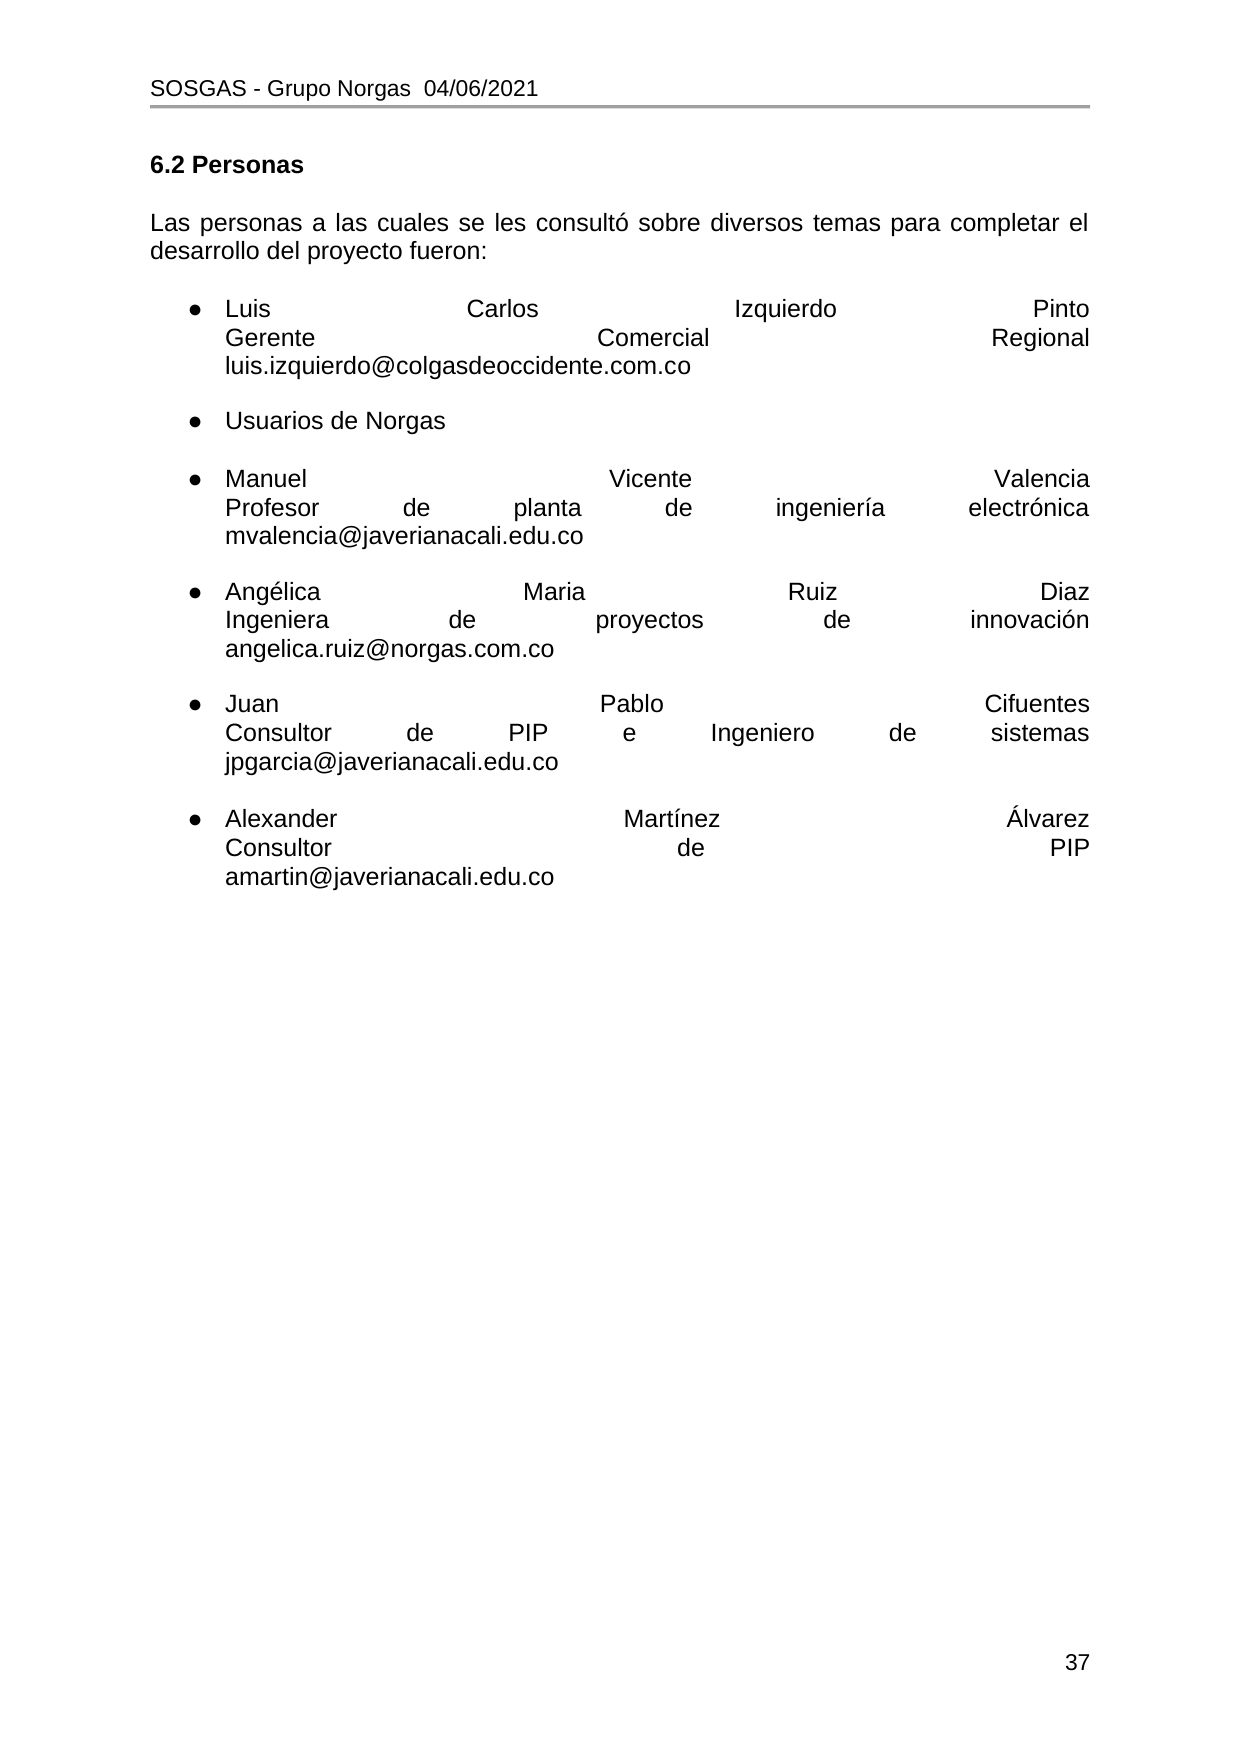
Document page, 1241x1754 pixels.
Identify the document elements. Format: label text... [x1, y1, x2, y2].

text Las personas a las cuales se les consultó sobre diversos temas para completar el desarrollo del proyecto fueron: [150, 207, 1090, 265]
list Angélica Maria Ruiz Diaz Ingeniera de proyectos de innovación angelica.ruiz@norgas.com.co [187, 576, 1090, 689]
list Juan Pablo Cifuentes Consultor de PIP e Ingeniero de sistemas jpgarcia@javerianacali.edu.co [187, 689, 1090, 775]
list Alexander Martínez Álvarez Consultor de PIP amartin@javerianacali.edu.co [187, 804, 1090, 890]
list Luis Carlos Izquierdo Pinto Gerente Comercial Regional luis.izquierdo@colgasdeoccidente.com.co [187, 294, 1090, 406]
text 6.2 Personas [150, 150, 1090, 179]
list Usuarios de Norgas [187, 406, 1090, 435]
list Manuel Vicente Valencia Profesor de planta de ingeniería electrónica mvalencia@javerianacali.edu.co [187, 464, 1090, 576]
